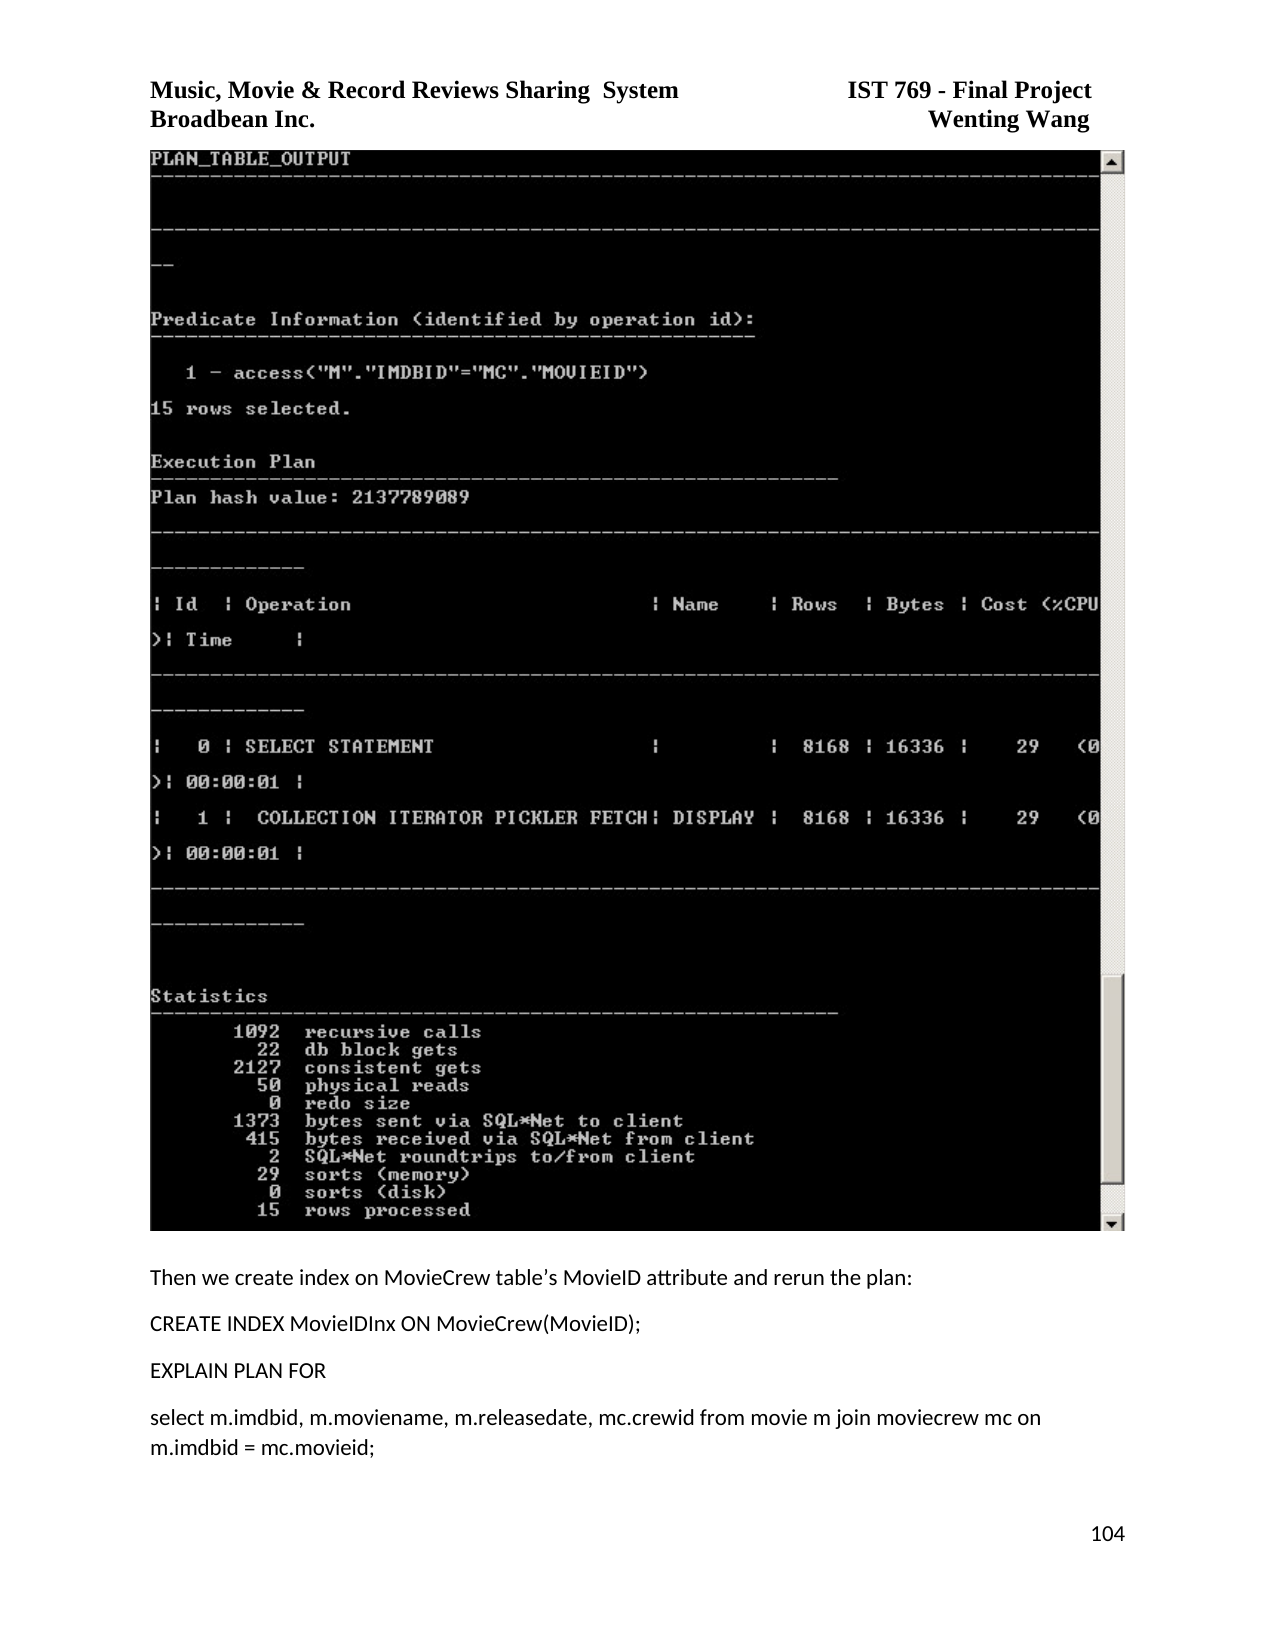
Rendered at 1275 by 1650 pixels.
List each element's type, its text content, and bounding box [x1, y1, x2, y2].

text EXPLAIN PLAN FOR [150, 1356, 1125, 1384]
text select m.imdbid, m.moviename, m.releasedate, mc.crewid from movie m join moviecrew mc on m.imdbid = mc.movieid; [150, 1403, 1125, 1461]
text Then we create index on MovieCrew table’s MovieID attribute and rerun the plan: [150, 1231, 1125, 1291]
text CREATE INDEX MovieIDInx ON MovieCrew(MovieID); [150, 1309, 1125, 1337]
picture [150, 150, 1125, 1231]
